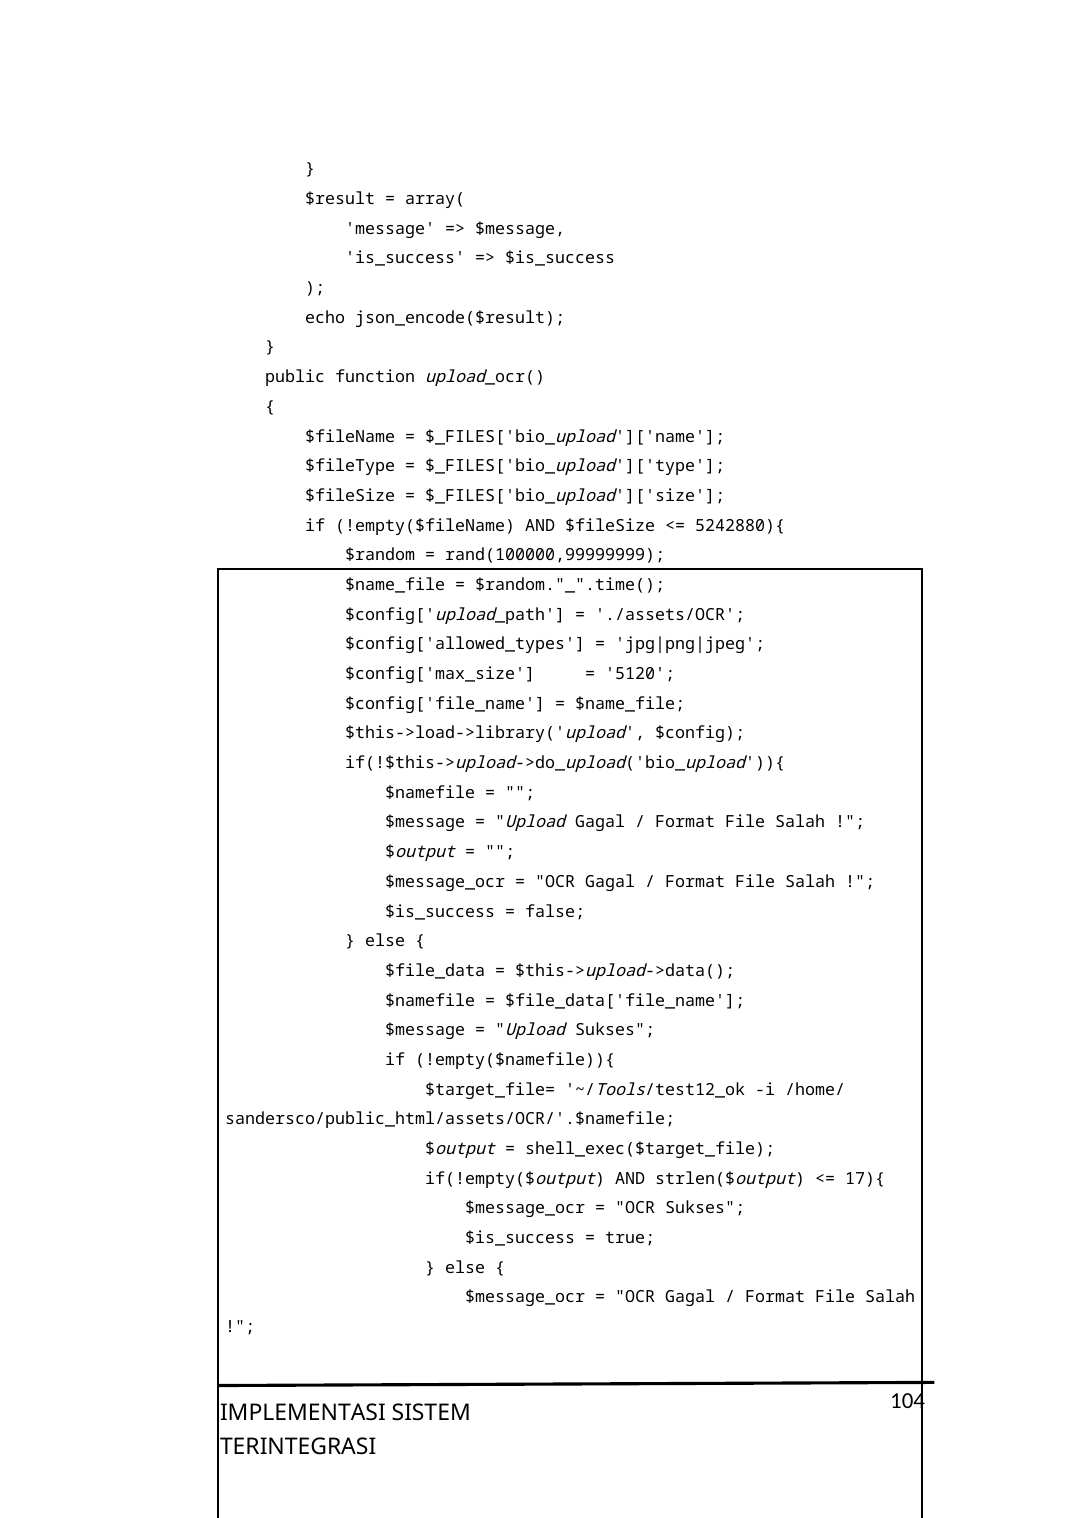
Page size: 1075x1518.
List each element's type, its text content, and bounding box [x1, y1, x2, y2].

text 'is_success' => $is_success [225, 239, 925, 269]
text $config['max_size'] = '5120'; [225, 655, 921, 684]
text { [225, 387, 925, 417]
text $message_ocr = "OCR Gagal / Format File Salah !"; [225, 862, 921, 892]
text if(!empty($output) AND strlen($output) <= 17){ [225, 1159, 921, 1189]
text ); [225, 269, 925, 298]
text $output = ""; [225, 833, 921, 862]
text $output = shell_exec($target_file); [225, 1130, 921, 1159]
text if (!empty($namefile)){ [225, 1041, 921, 1070]
text $config['upload_path'] = './assets/OCR'; [225, 595, 921, 625]
text 'message' => $message, [225, 209, 925, 239]
text $random = rand(100000,99999999); [225, 536, 925, 566]
text $name_file = $random."_".time(); [225, 570, 921, 595]
text if(!$this->upload->do_upload('bio_upload')){ [225, 744, 921, 773]
text $fileType = $_FILES['bio_upload']['type']; [225, 447, 925, 477]
text $fileSize = $_FILES['bio_upload']['size']; [225, 477, 925, 506]
text $config['allowed_types'] = 'jpg|png|jpeg'; [225, 625, 921, 655]
text } else { [225, 1248, 921, 1278]
text $message = "Upload Sukses"; [225, 1011, 921, 1041]
text } [225, 150, 925, 180]
text $is_success = true; [225, 1219, 921, 1248]
text $namefile = $file_data['file_name']; [225, 981, 921, 1011]
text echo json_encode($result); [225, 298, 925, 328]
text $message_ocr = "OCR Sukses"; [225, 1189, 921, 1219]
text $message = "Upload Gagal / Format File Salah !"; [225, 803, 921, 833]
text $namefile = ""; [225, 773, 921, 803]
text if (!empty($fileName) AND $fileSize <= 5242880){ [225, 506, 925, 536]
text $result = array( [225, 180, 925, 209]
text $config['file_name'] = $name_file; [225, 684, 921, 714]
text } else { [225, 922, 921, 952]
text } [225, 328, 925, 358]
text $fileName = $_FILES['bio_upload']['name']; [225, 417, 925, 447]
text $this->load->library('upload', $config); [225, 714, 921, 744]
text $file_data = $this->upload->data(); [225, 952, 921, 981]
text public function upload_ocr() [225, 358, 925, 387]
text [225, 1278, 921, 1337]
text $is_success = false; [225, 892, 921, 922]
text $target_file= '~/Tools/test12_ok -i /home/sandersco/public_html/assets/OCR/'.$namefile; [225, 1070, 921, 1130]
